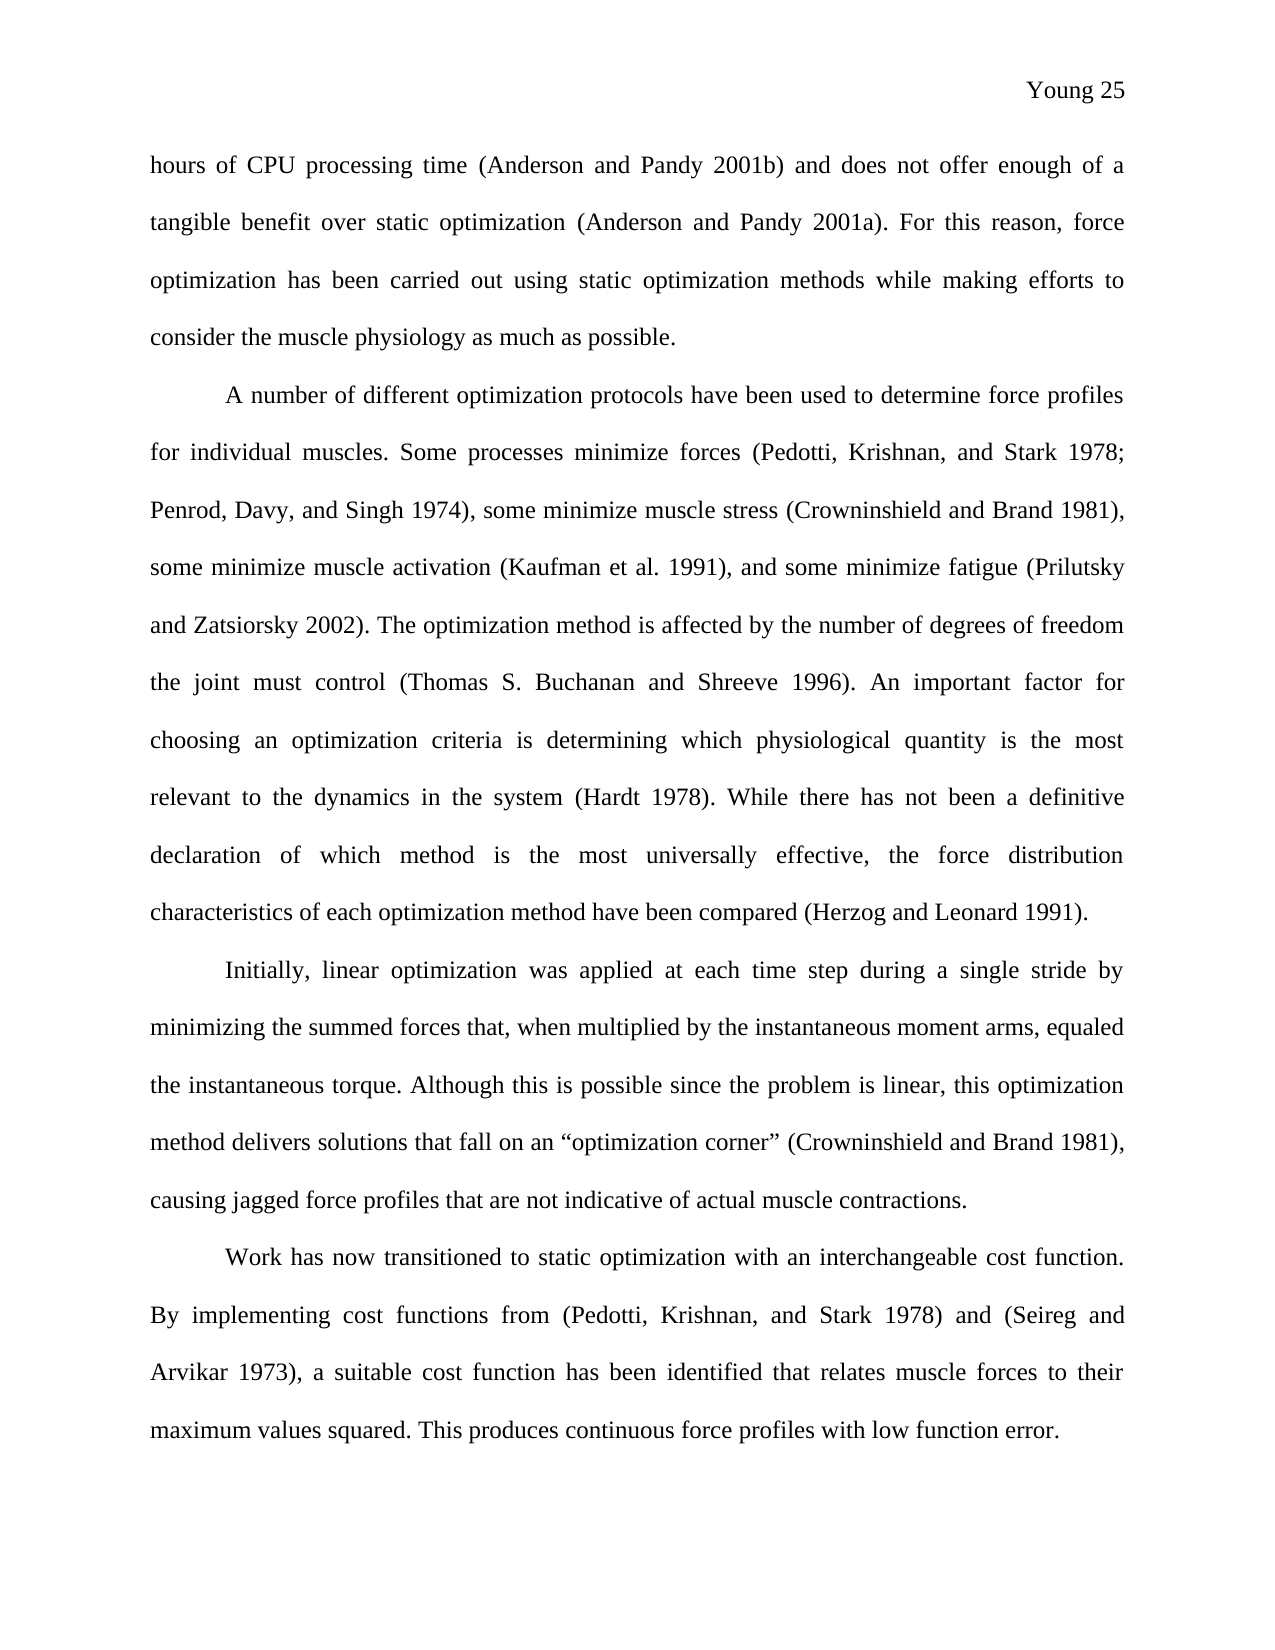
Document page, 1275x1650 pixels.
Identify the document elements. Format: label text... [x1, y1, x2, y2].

text A number of different optimization protocols have been used to determine force profiles for individual muscles. Some processes minimize forces (Pedotti, Krishnan, and Stark 1978; Penrod, Davy, and Singh 1974), some minimize muscle stress (Crowninshield and Brand 1981), some minimize muscle activation (Kaufman et al. 1991), and some minimize fatigue (Prilutsky and Zatsiorsky 2002). The optimization method is affected by the number of degrees of freedom the joint must control (Thomas S. Buchanan and Shreeve 1996). An important factor for choosing an optimization criteria is determining which physiological quantity is the most relevant to the dynamics in the system (Hardt 1978). While there has not been a definitive declaration of which method is the most universally effective, the force distribution characteristics of each optimization method have been compared (Herzog and Leonard 1991). [150, 380, 1125, 926]
text Work has now transitioned to static optimization with an interchangeable cost function. By implementing cost functions from (Pedotti, Krishnan, and Stark 1978) and (Seireg and Arvikar 1973), a suitable cost function has been identified that relates muscle forces to their maximum values squared. This produces continuous force profiles with low function error. [150, 1242, 1125, 1444]
text Optimizing muscle forces profiles can be accomplished using an inverse or forward dynamics approach in the form of static or dynamic optimization, respectively. Dynamic optimization considers factors such as muscle physiology and physiological variables in the form of nonlinear, time variant equations. Static optimization is highly dependent on accurate kinematic data and is inherently time-independent, making it difficult to account for muscle physiology (Anderson and Pandy 2001a). Dynamic optimization can necessitate thousands of hours of CPU processing time (Anderson and Pandy 2001b) and does not offer enough of a tangible benefit over static optimization (Anderson and Pandy 2001a). For this reason, force optimization has been carried out using static optimization methods while making efforts to consider the muscle physiology as much as possible. [150, 150, 1125, 351]
text Initially, linear optimization was applied at each time step during a single stride by minimizing the summed forces that, when multiplied by the instantaneous moment arms, equaled the instantaneous torque. Although this is possible since the problem is linear, this optimization method delivers solutions that fall on an “optimization corner” (Crowninshield and Brand 1981), causing jagged force profiles that are not indicative of actual muscle contractions. [150, 955, 1125, 1214]
